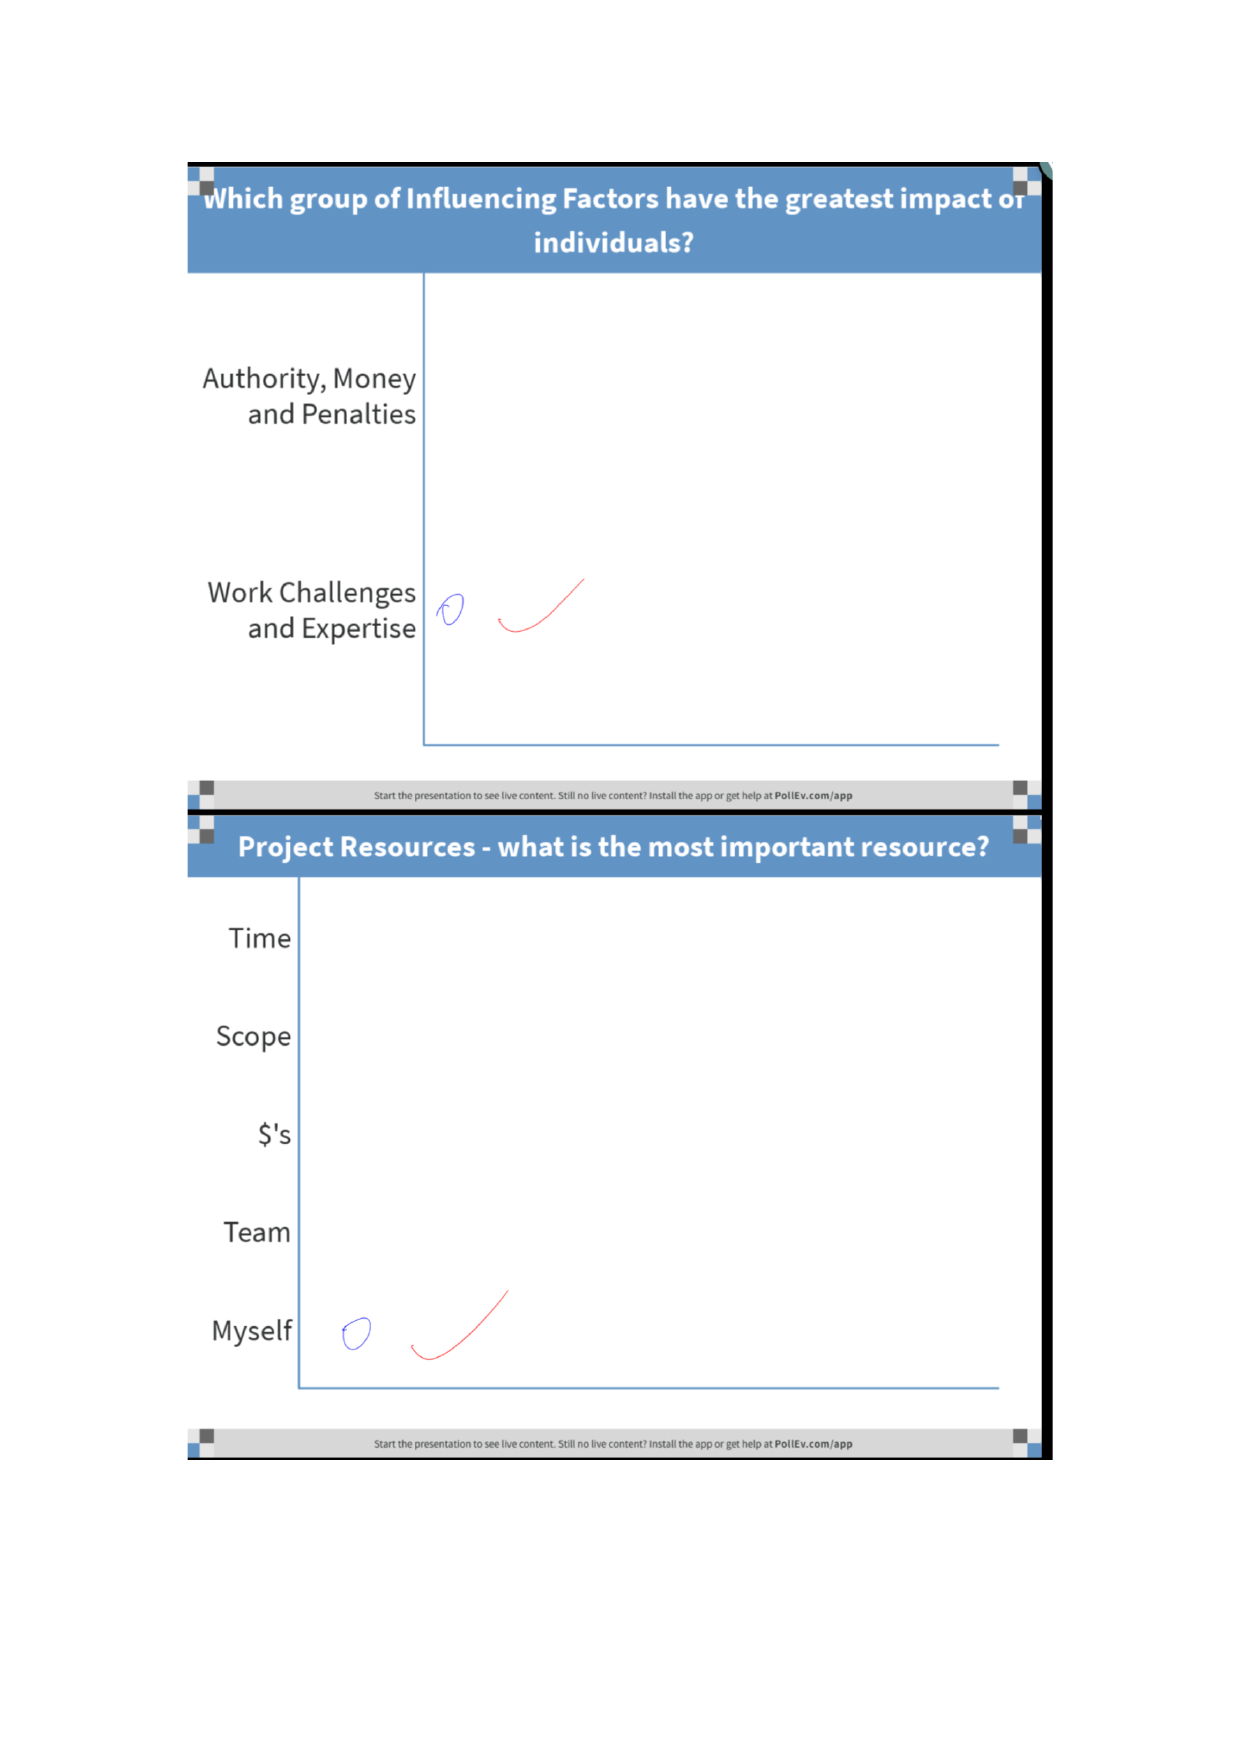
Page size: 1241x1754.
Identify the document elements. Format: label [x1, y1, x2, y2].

picture [187, 162, 1053, 1460]
